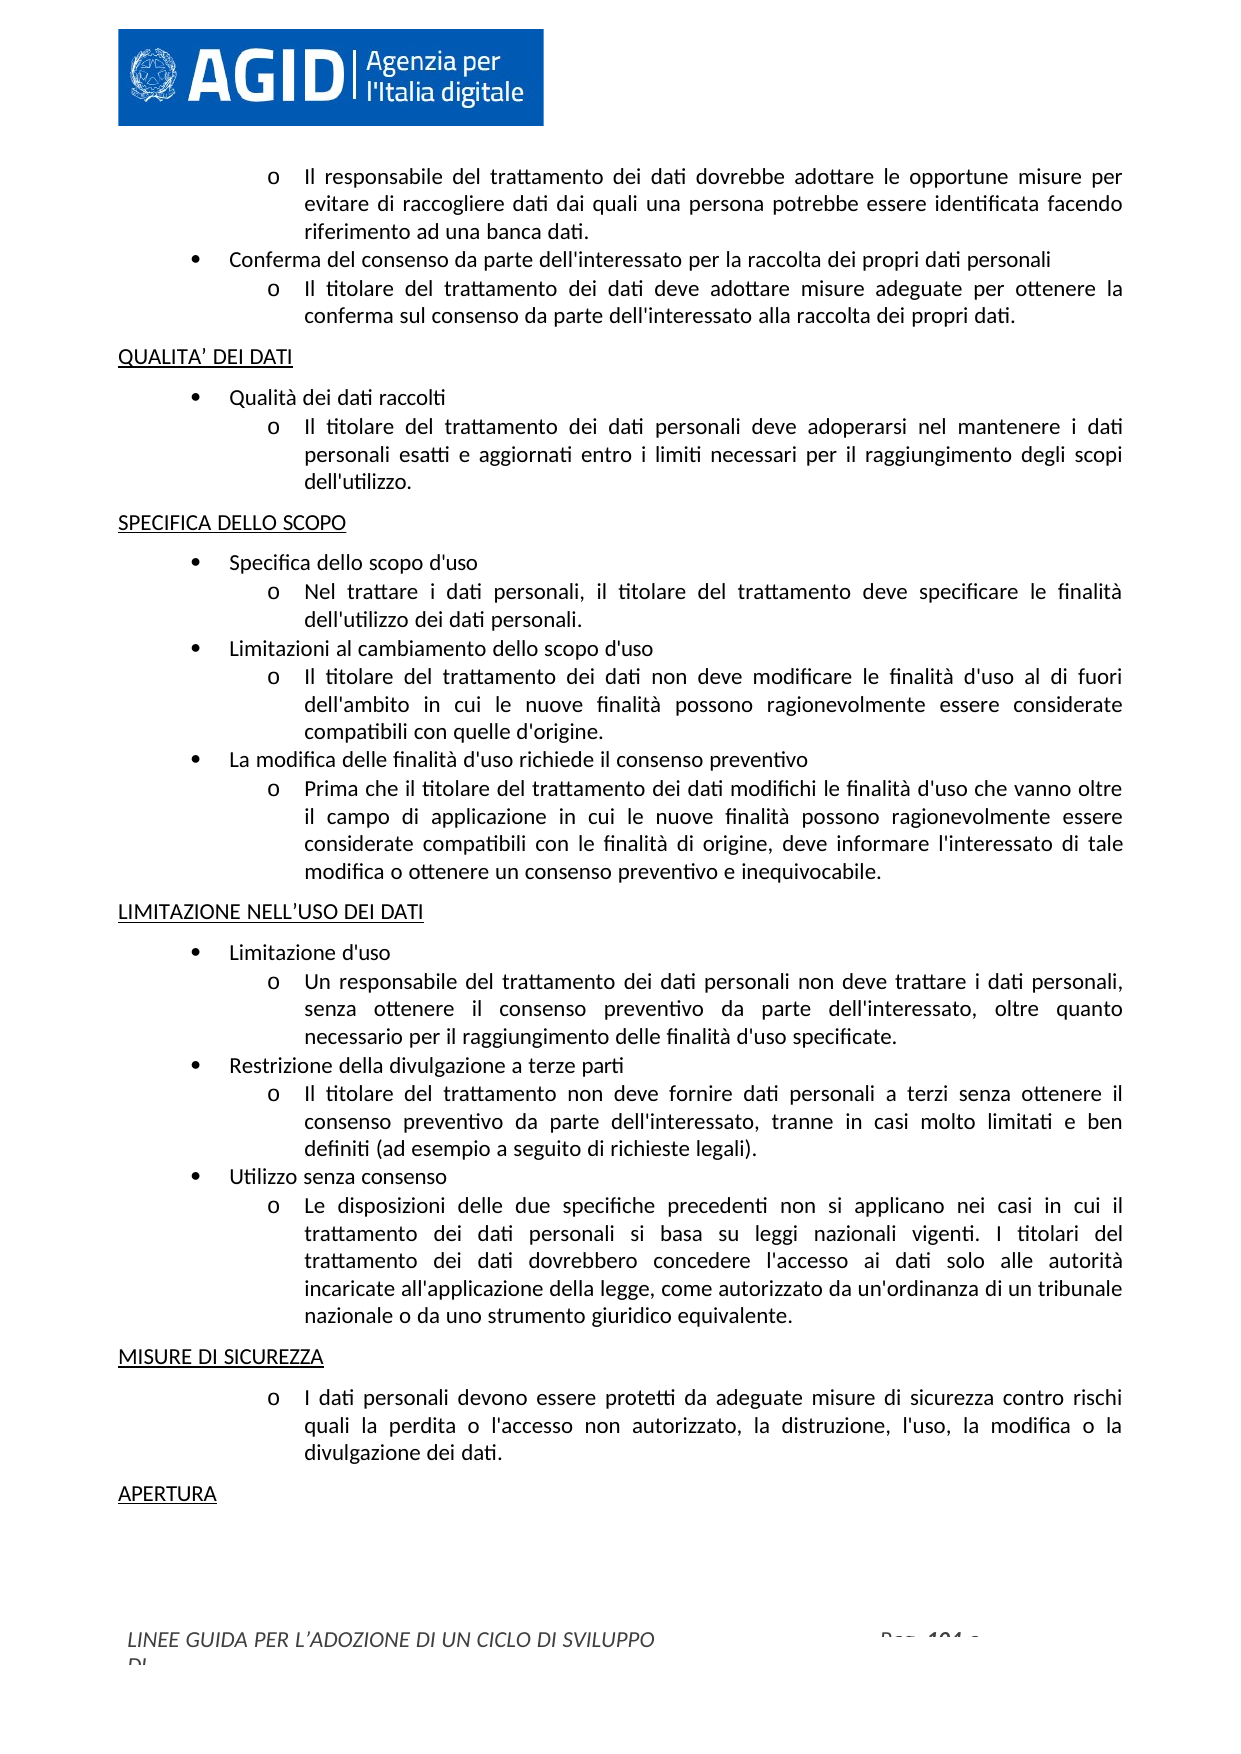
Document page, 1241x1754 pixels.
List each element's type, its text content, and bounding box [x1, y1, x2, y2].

list Prima che il titolare del trattamento dei dati modifichi le finalità d'uso che vanno oltre il campo di applicazione in cui le nuove finalità possono ragionevolmente essere considerate compatibili con le finalità di origine, deve informare l'interessato di tale modifica o ottenere un consenso preventivo e inequivocabile. [267, 774, 1123, 885]
picture [118, 29, 544, 126]
list I dati personali devono essere protetti da adeguate misure di sicurezza contro rischi quali la perdita o l'accesso non autorizzato, la distruzione, l'uso, la modifica o la divulgazione dei dati. [267, 1383, 1123, 1466]
list Conferma del consenso da parte dell'interessato per la raccolta dei propri dati personali [192, 245, 1203, 273]
list Nel trattare i dati personali, il titolare del trattamento deve specificare le finalità dell'utilizzo dei dati personali. [267, 577, 1123, 633]
list Restrizione della divulgazione a terze parti [192, 1050, 1203, 1079]
list Il titolare del trattamento dei dati non deve modificare le finalità d'uso al di fuori dell'ambito in cui le nuove finalità possono ragionevolmente essere considerate compatibili con quelle d'origine. [267, 662, 1123, 746]
text APERTURA [118, 1479, 1203, 1507]
list Il titolare del trattamento dei dati deve adottare misure adeguate per ottenere la conferma sul consenso da parte dell'interessato alla raccolta dei propri dati. [267, 273, 1123, 329]
list Il responsabile del trattamento dei dati dovrebbe adottare le opportune misure per evitare di raccogliere dati dai quali una persona potrebbe essere identificata facendo riferimento ad una banca dati. [267, 161, 1123, 245]
list Le disposizioni delle due specifiche precedenti non si applicano nei casi in cui il trattamento dei dati personali si basa su leggi nazionali vigenti. I titolari del trattamento dei dati dovrebbero concedere l'accesso ai dati solo alle autorità incaricate all'applicazione della legge, come autorizzato da un'ordinanza di un tribunale nazionale o da uno strumento giuridico equivalente. [267, 1191, 1123, 1329]
list Qualità dei dati raccolti [192, 382, 1203, 412]
list Limitazioni al cambiamento dello scopo d'uso [192, 633, 1203, 662]
list Utilizzo senza consenso [192, 1162, 1203, 1191]
text SPECIFICA DELLO SCOPO [118, 508, 1203, 536]
list Il titolare del trattamento dei dati personali deve adoperarsi nel mantenere i dati personali esatti e aggiornati entro i limiti necessari per il raggiungimento degli scopi dell'utilizzo. [267, 412, 1123, 495]
list Un responsabile del trattamento dei dati personali non deve trattare i dati personali, senza ottenere il consenso preventivo da parte dell'interessato, oltre quanto necessario per il raggiungimento delle finalità d'uso specificate. [267, 966, 1123, 1050]
text MISURE DI SICUREZZA [118, 1342, 1203, 1370]
text LIMITAZIONE NELL’USO DEI DATI [118, 897, 1203, 925]
list Specifica dello scopo d'uso [192, 548, 1203, 576]
text QUALITA’ DEI DATI [118, 342, 1203, 370]
list Limitazione d'uso [192, 938, 1203, 966]
list Il titolare del trattamento non deve fornire dati personali a terzi senza ottenere il consenso preventivo da parte dell'interessato, tranne in casi molto limitati e ben definiti (ad esempio a seguito di richieste legali). [267, 1079, 1123, 1162]
list La modifica delle finalità d'uso richiede il consenso preventivo [192, 746, 1203, 773]
